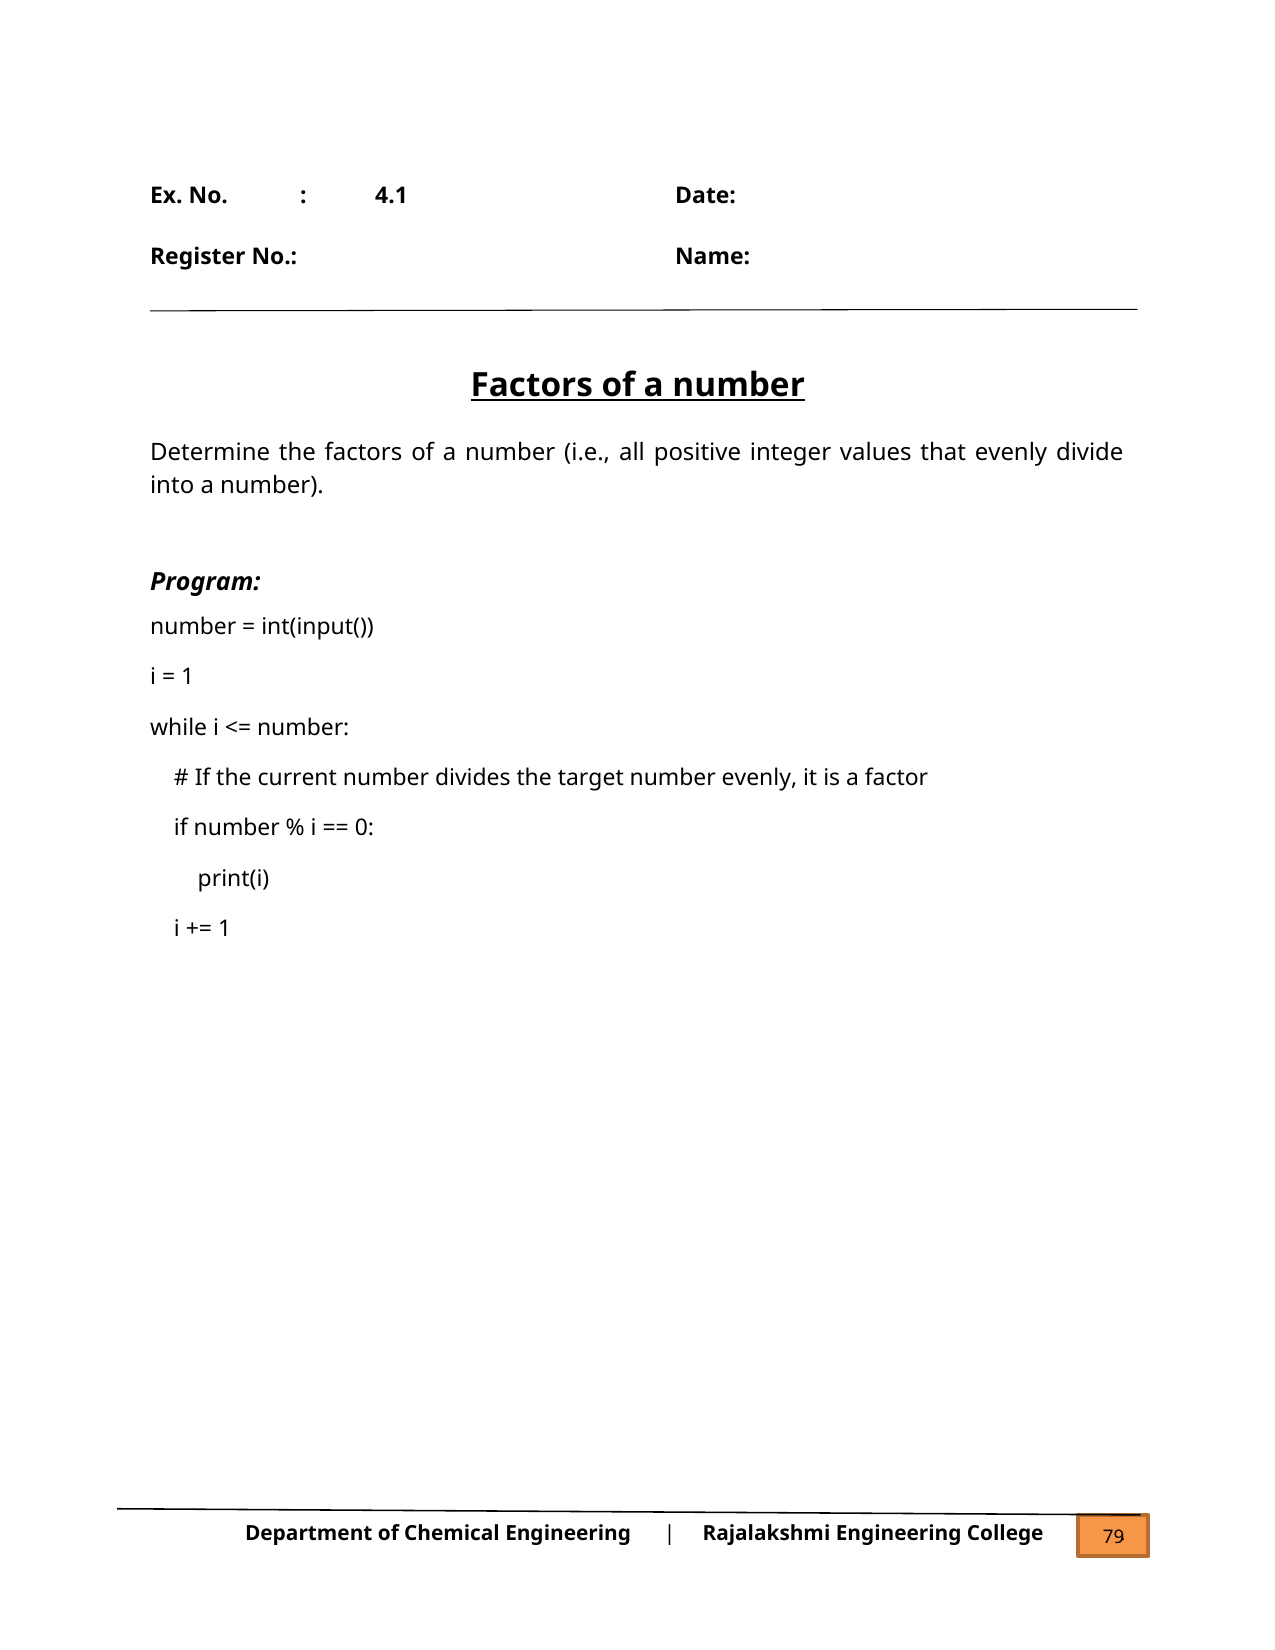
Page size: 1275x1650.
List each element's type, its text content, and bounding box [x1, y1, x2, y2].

text number = int(input()) [150, 610, 1125, 641]
text if number % i == 0: [150, 811, 1125, 843]
text Factors of a number [150, 360, 1125, 406]
text i = 1 [150, 660, 1125, 691]
text while i <= number: [150, 711, 1125, 742]
text Determine the factors of a number (i.e., all positive integer values that evenly divide into a number). [150, 435, 1125, 500]
text Register No.: Name: [150, 239, 1125, 271]
text print(i) [150, 862, 1125, 893]
text Program: [150, 563, 1125, 597]
text # If the current number divides the target number evenly, it is a factor [150, 761, 1125, 792]
text i += 1 [150, 912, 1125, 943]
text Ex. No. : 4.1 Date: [150, 179, 1125, 210]
